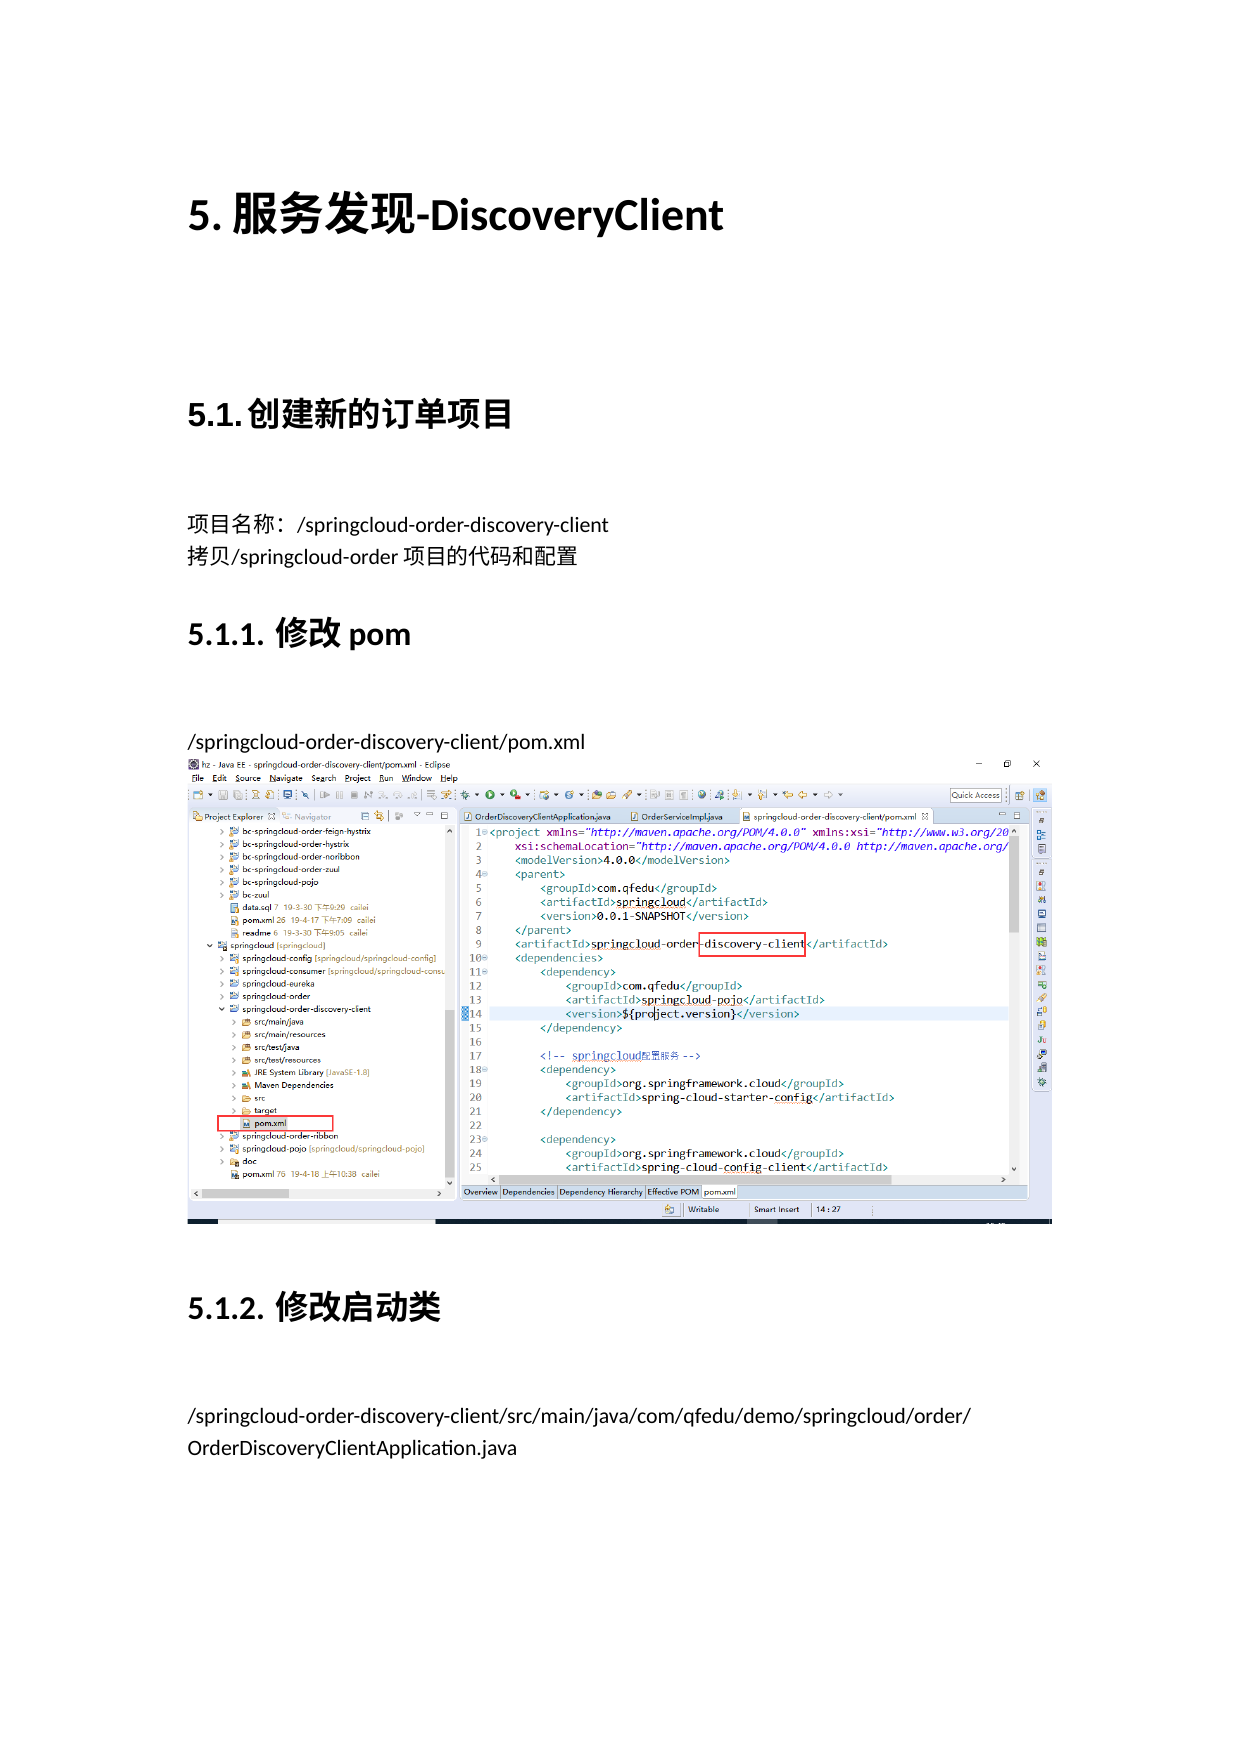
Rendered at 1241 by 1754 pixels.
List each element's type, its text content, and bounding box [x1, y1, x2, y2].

subtitle 修改pom [187, 606, 1053, 671]
text /springcloud-order-discovery-client/pom.xml [187, 732, 1053, 765]
picture [187, 764, 1052, 1231]
subtitle 创建新的订单项目 [187, 387, 1053, 452]
text 项目名称：/springcloud-order-discovery-client [187, 513, 1053, 546]
subtitle 服务发现-DiscoveryClient [187, 162, 1053, 259]
text /springcloud-order-discovery-client/src/main/java/com/qfedu/demo/springcloud/order/OrderDiscoveryClientApplication.java [187, 1406, 1053, 1471]
subtitle 修改启动类 [187, 1279, 1053, 1344]
text 拷贝/springcloud-order项目的代码和配置 [187, 546, 1053, 578]
